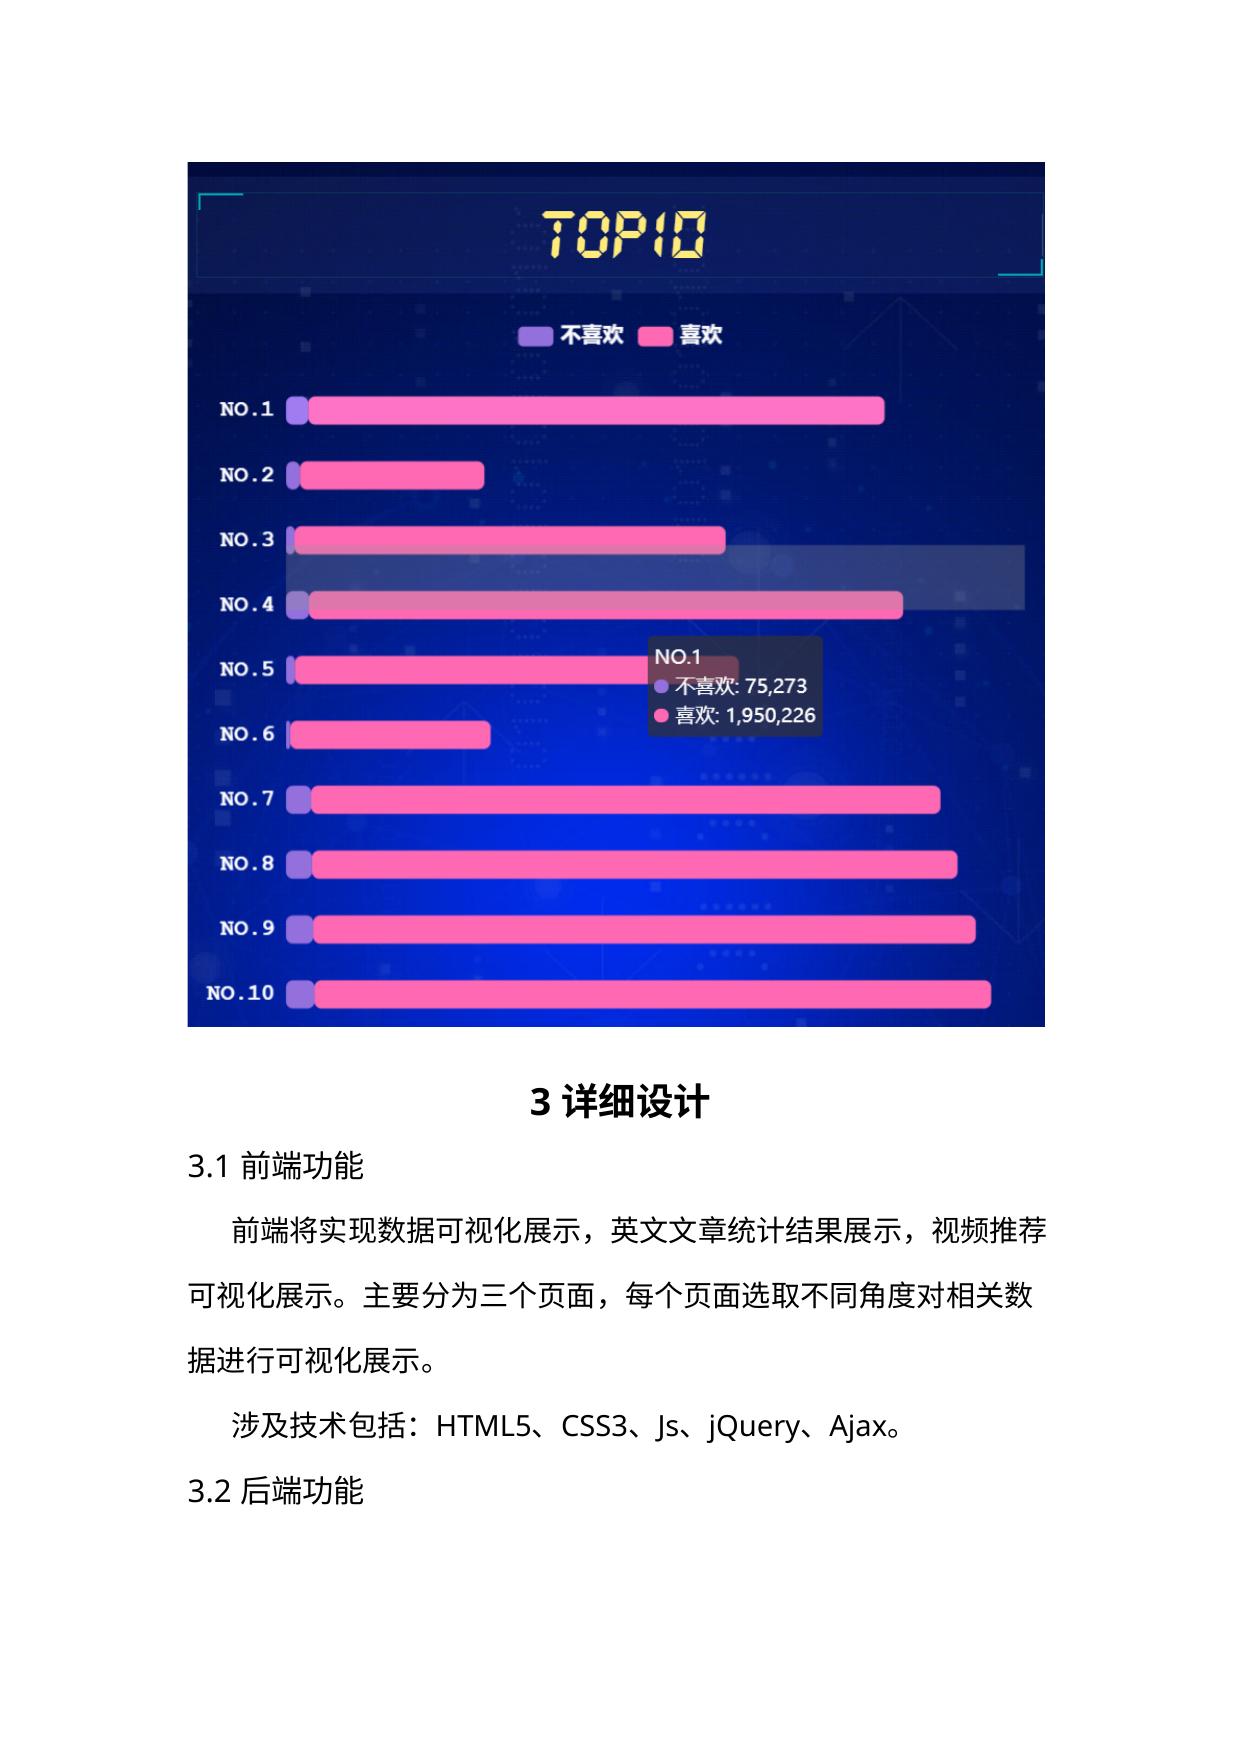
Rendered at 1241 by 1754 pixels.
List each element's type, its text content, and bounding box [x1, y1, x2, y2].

picture [187, 162, 1045, 1027]
text 涉及技术包括：HTML5、CSS3、Js、jQuery、Ajax。 [187, 1391, 1053, 1456]
text 3 详细设计 [187, 1066, 1053, 1131]
text 3.1 前端功能 [187, 1131, 1053, 1196]
text 前端将实现数据可视化展示，英文文章统计结果展示，视频推荐可视化展示。主要分为三个页面，每个页面选取不同角度对相关数据进行可视化展示。 [187, 1196, 1053, 1391]
text 3.2 后端功能 [187, 1456, 1053, 1521]
